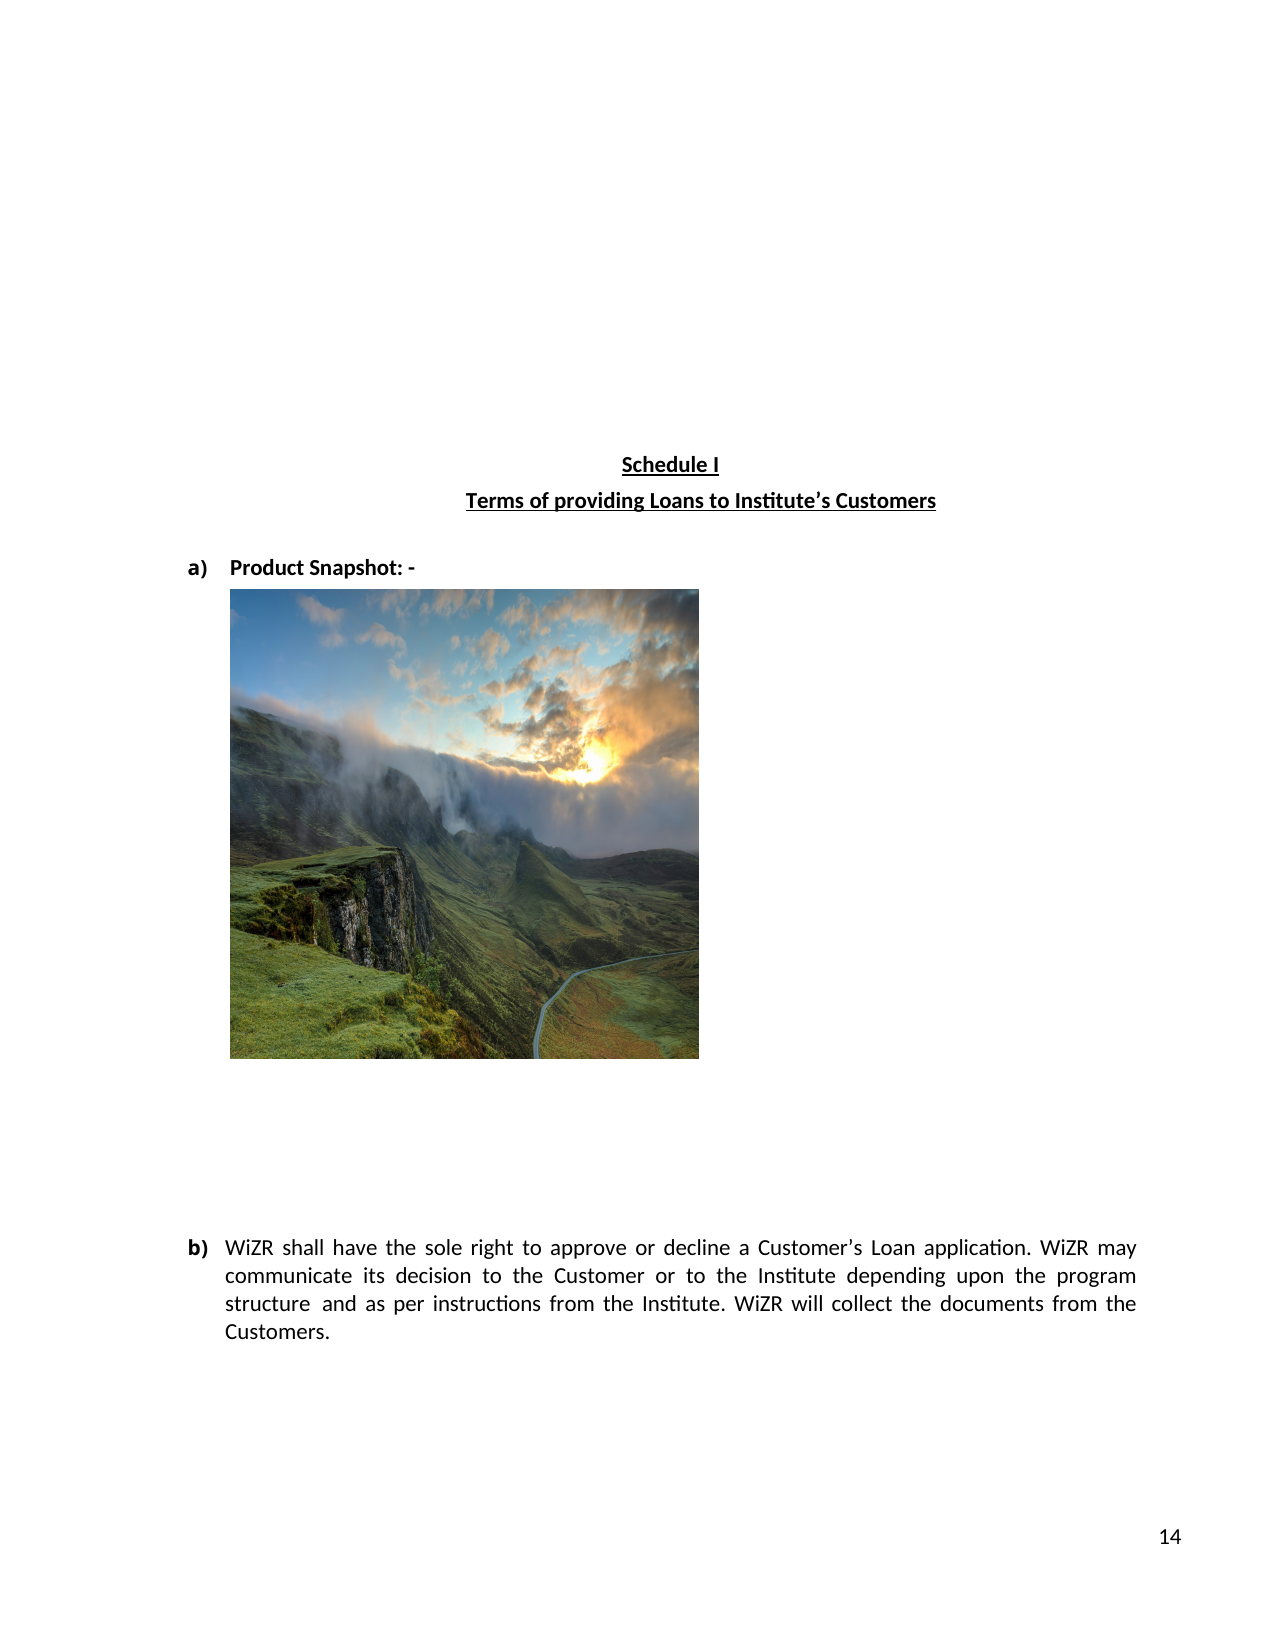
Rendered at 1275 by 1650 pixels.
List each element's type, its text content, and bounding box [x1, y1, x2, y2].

text Terms of providing Loans to Institute’s Customers [280, 486, 1122, 514]
list Product Snapshot: - [187, 553, 1169, 582]
list WiZR shall have the sole right to approve or decline a Customer’s Loan application. WiZR may communicate its decision to the Customer or to the Institute depending upon the program structure and as per instructions from the Institute. WiZR will collect the documents from the Customers. [187, 1233, 1137, 1346]
picture [230, 589, 699, 1059]
subtitle Schedule I [487, 450, 779, 478]
